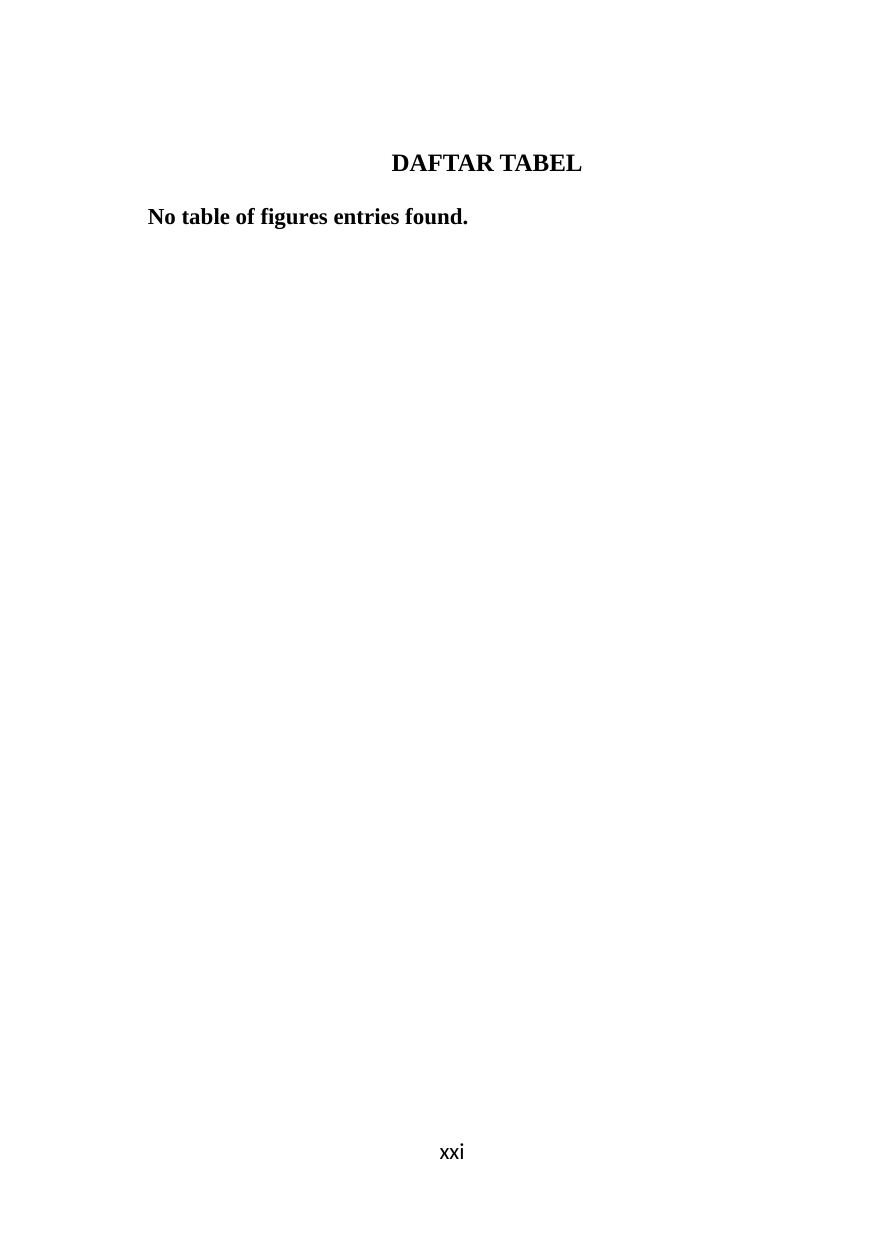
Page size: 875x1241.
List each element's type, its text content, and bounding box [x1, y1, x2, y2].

text No table of figures entries found. [148, 203, 756, 229]
subtitle DAFTAR TABEL [148, 148, 756, 176]
